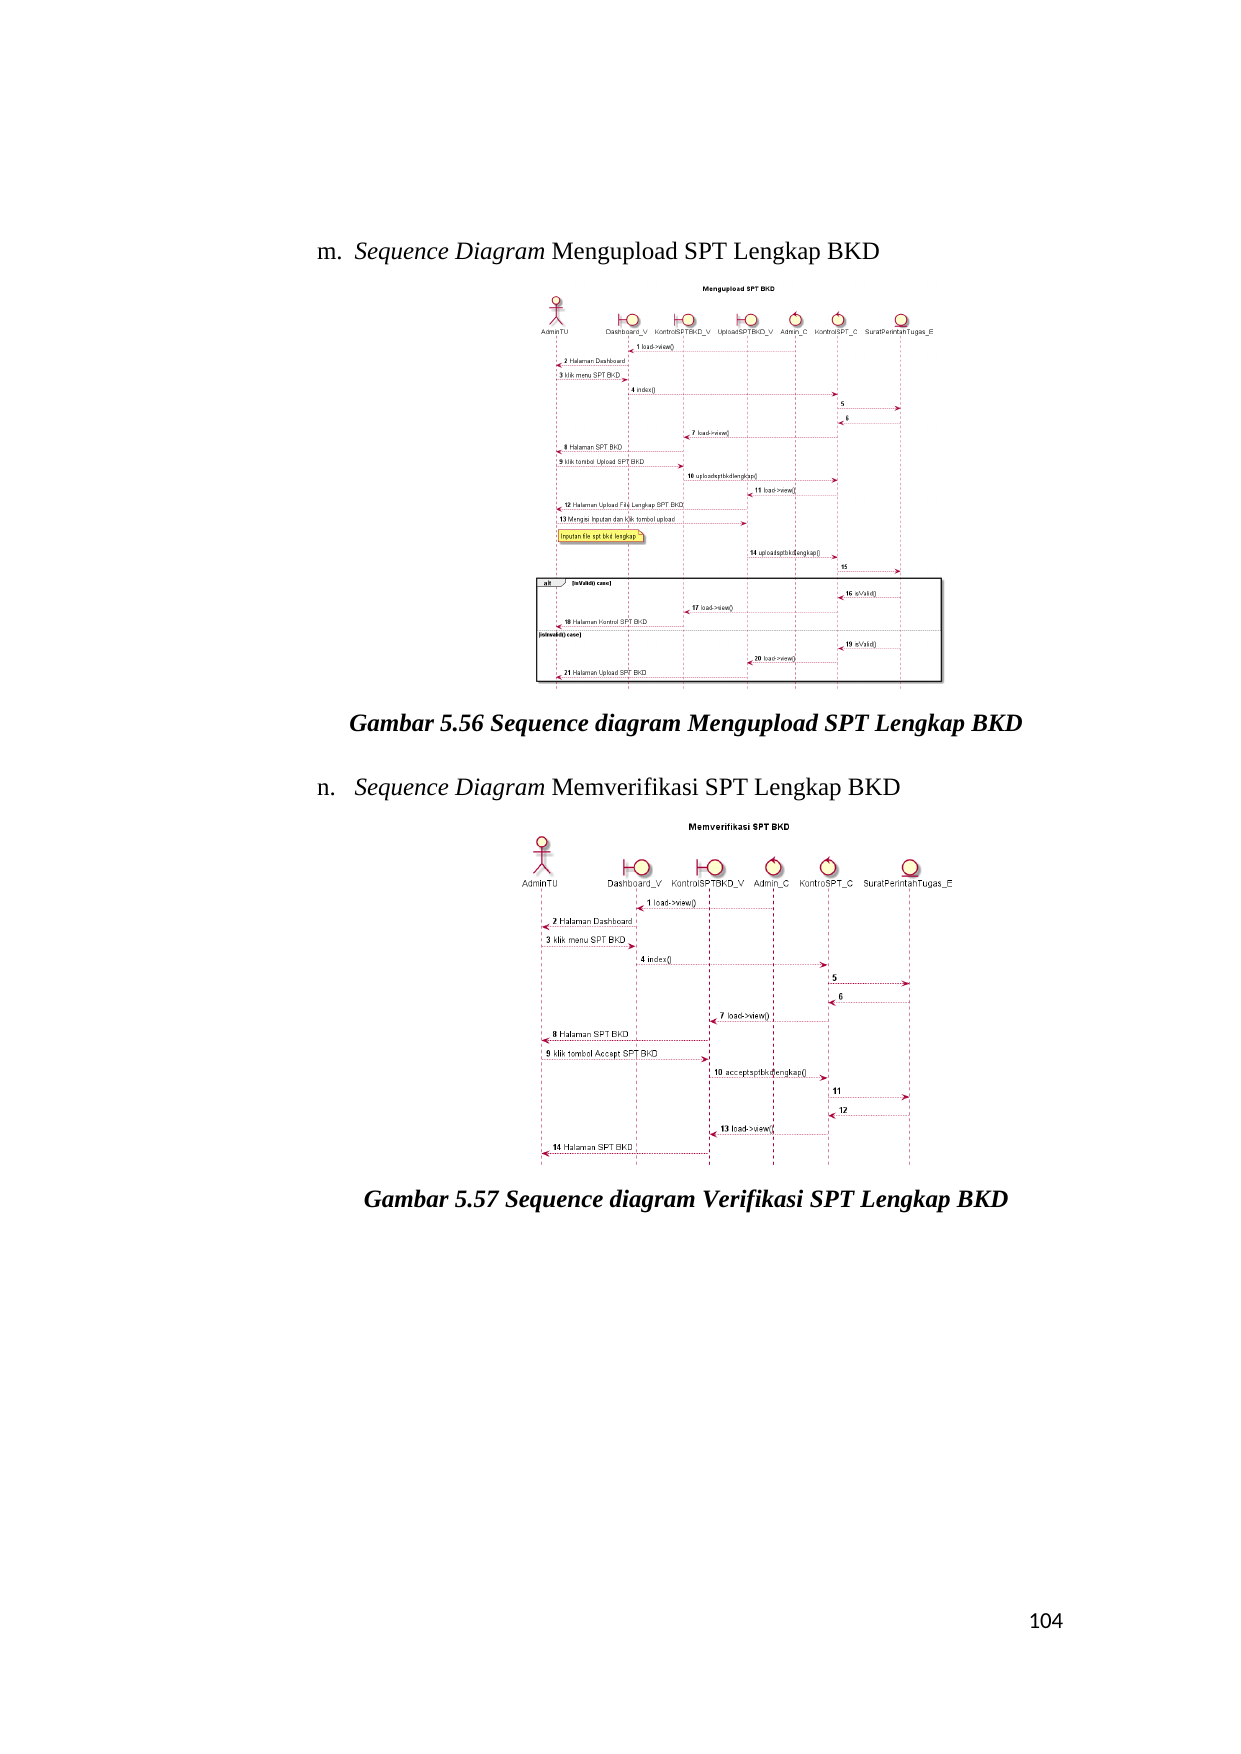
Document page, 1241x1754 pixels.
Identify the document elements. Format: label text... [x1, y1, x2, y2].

text Gambar 5.57 Sequence diagram Verifikasi SPT Lengkap BKD [311, 1184, 1063, 1213]
picture [530, 279, 946, 694]
list Sequence Diagram Memverifikasi SPT Lengkap BKD [317, 772, 1063, 800]
list Sequence Diagram Mengupload SPT Lengkap BKD [317, 236, 1063, 265]
picture [517, 814, 959, 1171]
text Gambar 5.56 Sequence diagram Mengupload SPT Lengkap BKD [311, 708, 1063, 736]
